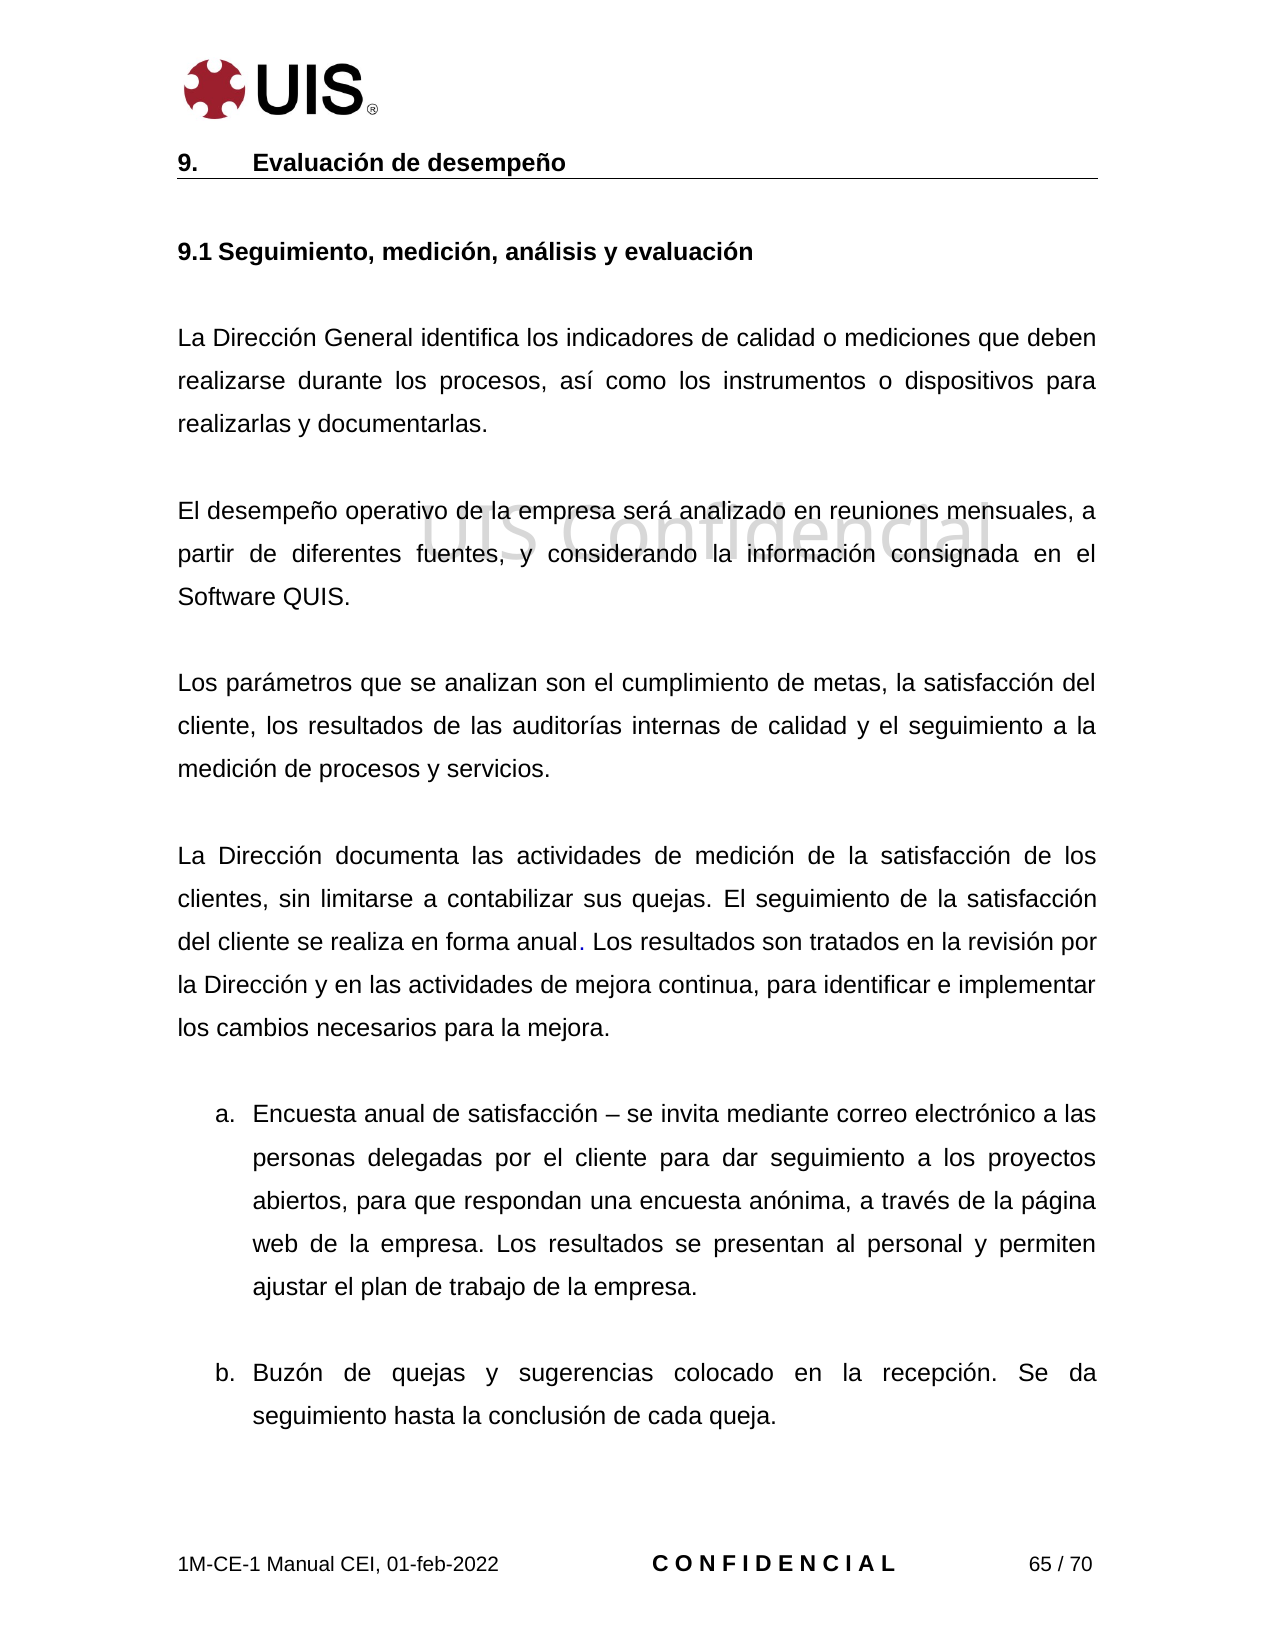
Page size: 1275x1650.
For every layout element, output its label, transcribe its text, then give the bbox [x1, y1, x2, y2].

text El desempeño operativo de la empresa será analizado en reuniones mensuales, a partir de diferentes fuentes, y considerando la información consignada en el Software QUIS. [177, 496, 1098, 611]
subtitle Evaluación de desempeño [177, 148, 1098, 178]
text La Dirección General identifica los indicadores de calidad o mediciones que deben realizarse durante los procesos, así como los instrumentos o dispositivos para realizarlas y documentarlas. [177, 323, 1098, 438]
list Encuesta anual de satisfacción – se invita mediante correo electrónico a las personas delegadas por el cliente para dar seguimiento a los proyectos abiertos, para que respondan una encuesta anónima, a través de la página web de la empresa. Los resultados se presentan al personal y permiten ajustar el plan de trabajo de la empresa. [215, 1099, 1098, 1301]
list Buzón de quejas y sugerencias colocado en la recepción. Se da seguimiento hasta la conclusión de cada queja. [215, 1358, 1098, 1430]
picture [182, 57, 380, 121]
subtitle Seguimiento, medición, análisis y evaluación [177, 237, 1098, 266]
text Los parámetros que se analizan son el cumplimiento de metas, la satisfacción del cliente, los resultados de las auditorías internas de calidad y el seguimiento a la medición de procesos y servicios. [177, 668, 1098, 783]
text La Dirección documenta las actividades de medición de la satisfacción de los clientes, sin limitarse a contabilizar sus quejas. El seguimiento de la satisfacción del cliente se realiza en forma anual. Los resultados son tratados en la revisión por la Dirección y en las actividades de mejora continua, para identificar e implementar los cambios necesarios para la mejora. [177, 841, 1098, 1042]
